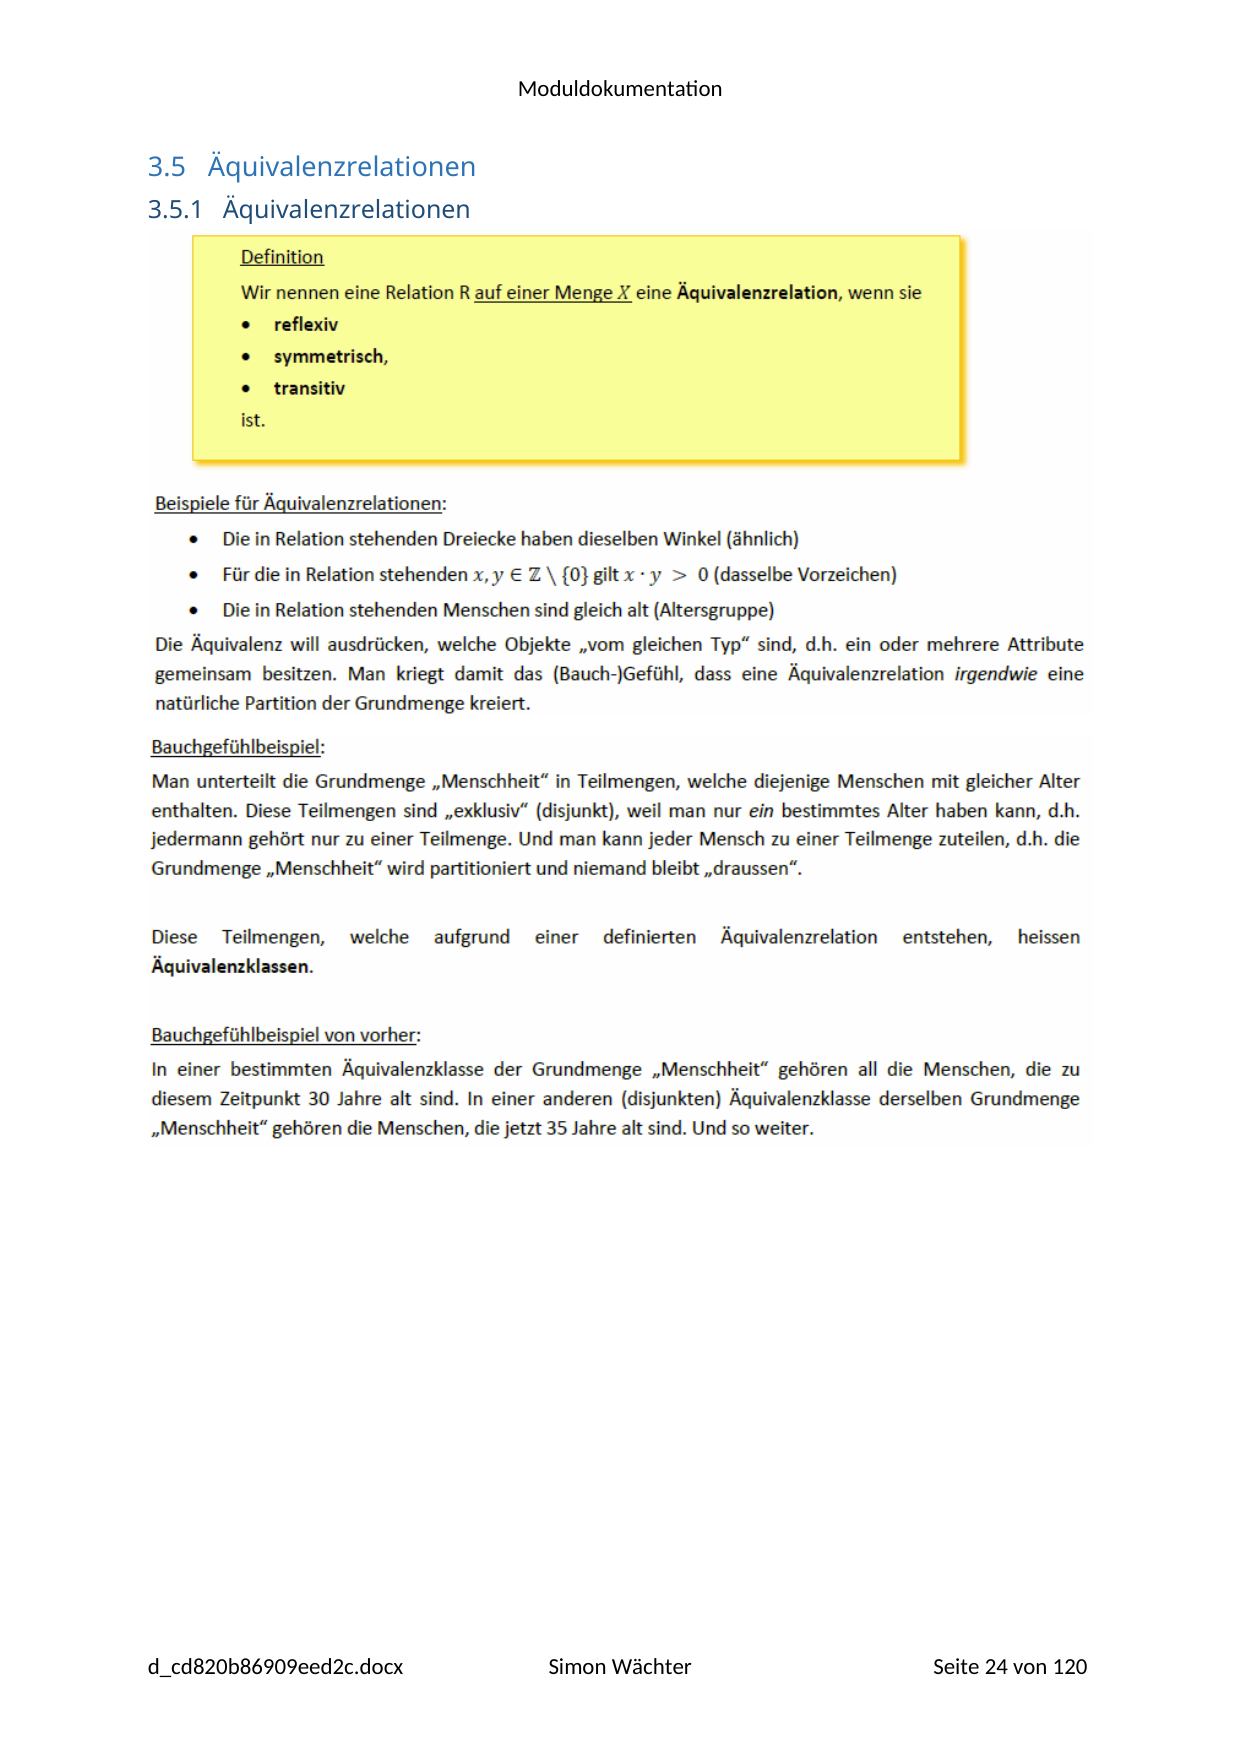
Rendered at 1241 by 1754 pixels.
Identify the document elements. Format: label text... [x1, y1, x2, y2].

subtitle Äquivalenzrelationen [148, 192, 1093, 226]
subtitle Äquivalenzrelationen [148, 148, 1093, 184]
picture [147, 734, 1093, 1147]
picture [147, 228, 1093, 716]
